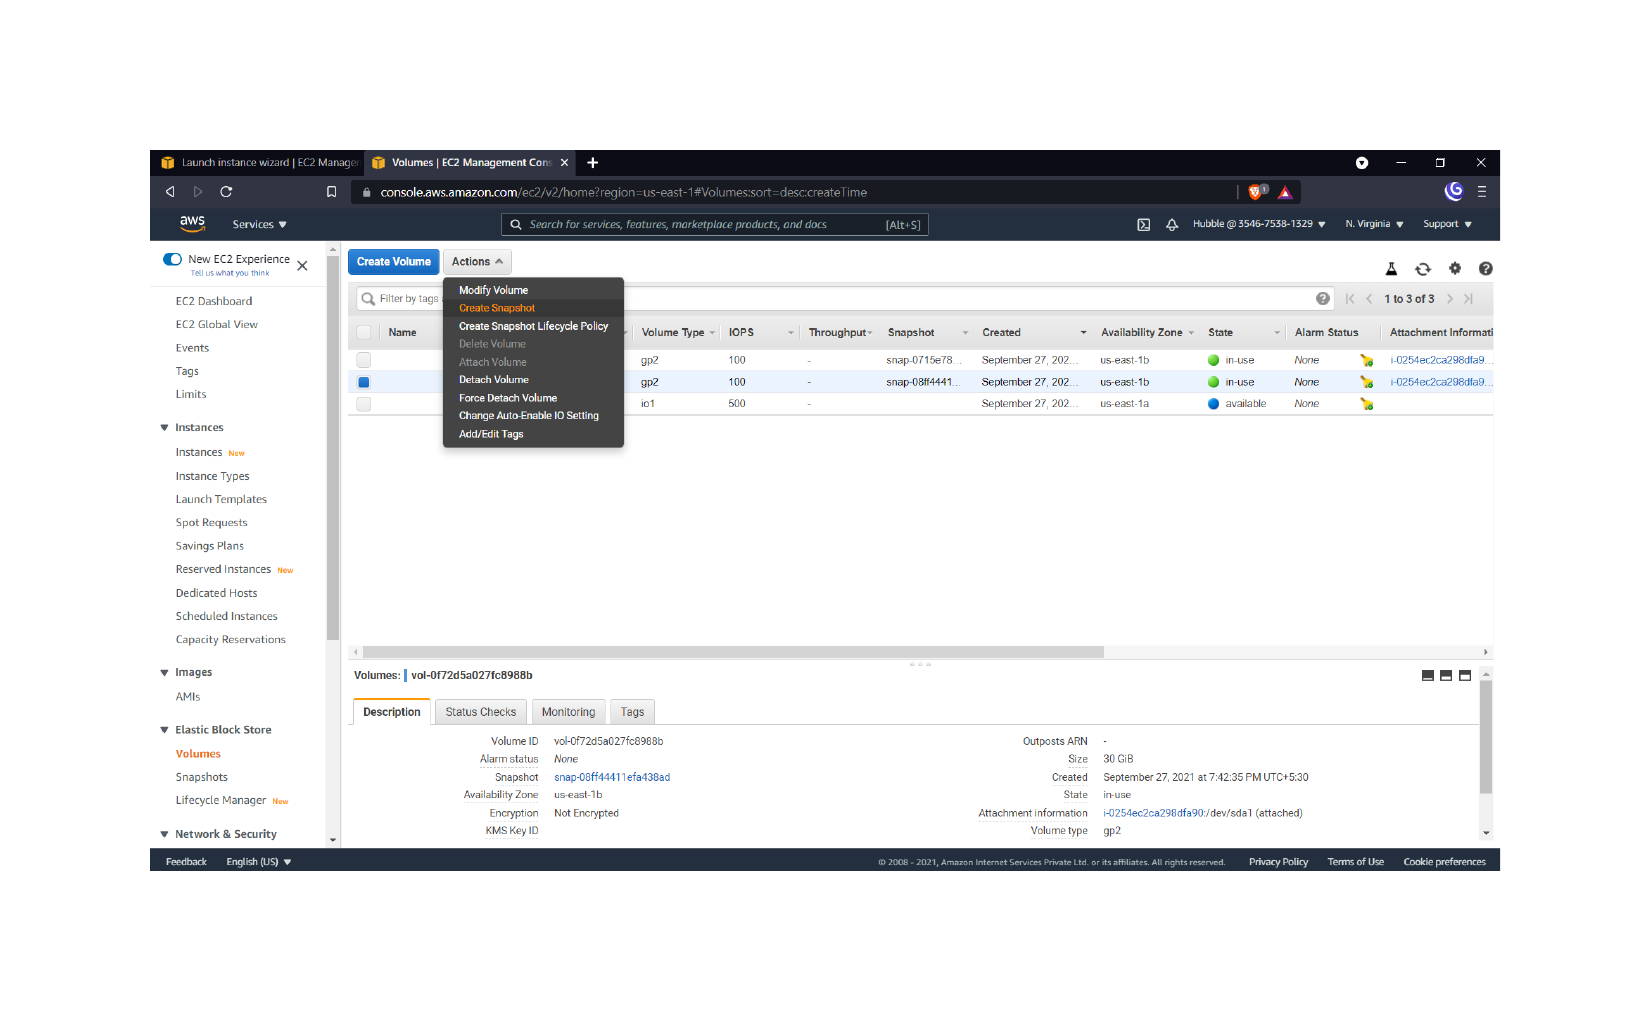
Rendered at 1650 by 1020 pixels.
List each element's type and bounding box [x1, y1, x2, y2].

picture [150, 150, 1500, 871]
